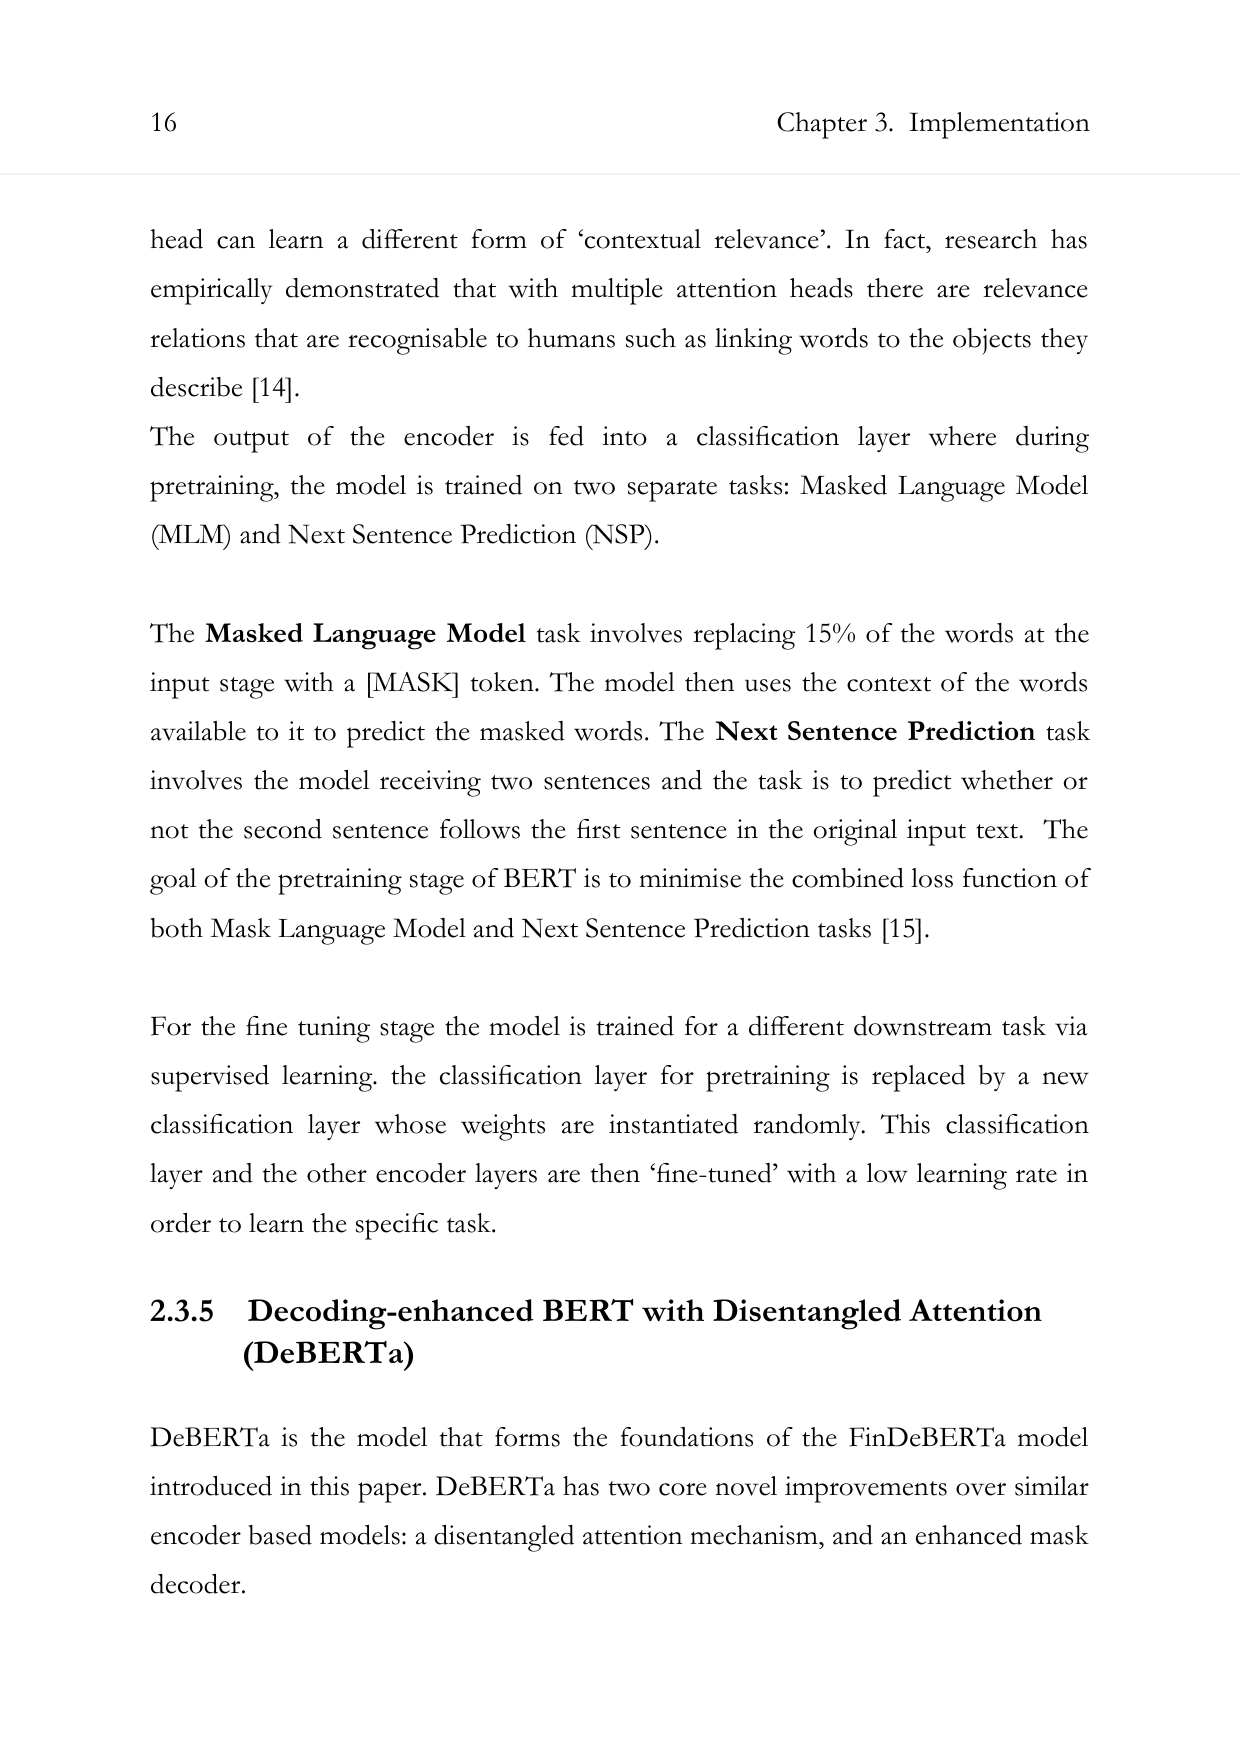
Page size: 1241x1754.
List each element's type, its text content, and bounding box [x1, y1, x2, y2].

text The Masked Language Model task involves replacing 15% of the words at the input stage with a [MASK] token. The model then uses the context of the words available to it to predict the masked words. The Next Sentence Prediction task involves the model receiving two sentences and the task is to predict whether or not the second sentence follows the first sentence in the original input text. The goal of the pretraining stage of BERT is to minimise the combined loss function of both Mask Language Model and Next Sentence Prediction tasks [15]. [150, 617, 1090, 945]
subtitle (DeBERTa) [150, 1335, 1090, 1372]
subtitle 2.3.5 Decoding-enhanced BERT with Disentangled Attention [150, 1293, 1090, 1331]
text For the fine tuning stage the model is trained for a different downstream task via supervised learning. the classification layer for pretraining is replaced by a new classification layer whose weights are instantiated randomly. This classification layer and the other encoder layers are then ‘fine-tuned’ with a low learning rate in order to learn the specific task. [150, 1010, 1090, 1240]
text DeBERTa is the model that forms the foundations of the FinDeBERTa model introduced in this paper. DeBERTa has two core novel improvements over similar encoder based models: a disentangled attention mechanism, and an enhanced mask decoder. [150, 1421, 1090, 1602]
text The output of the encoder is fed into a classification layer where during pretraining, the model is trained on two separate tasks: Masked Language Model (MLM) and Next Sentence Prediction (NSP). [150, 420, 1090, 551]
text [150, 223, 1090, 404]
